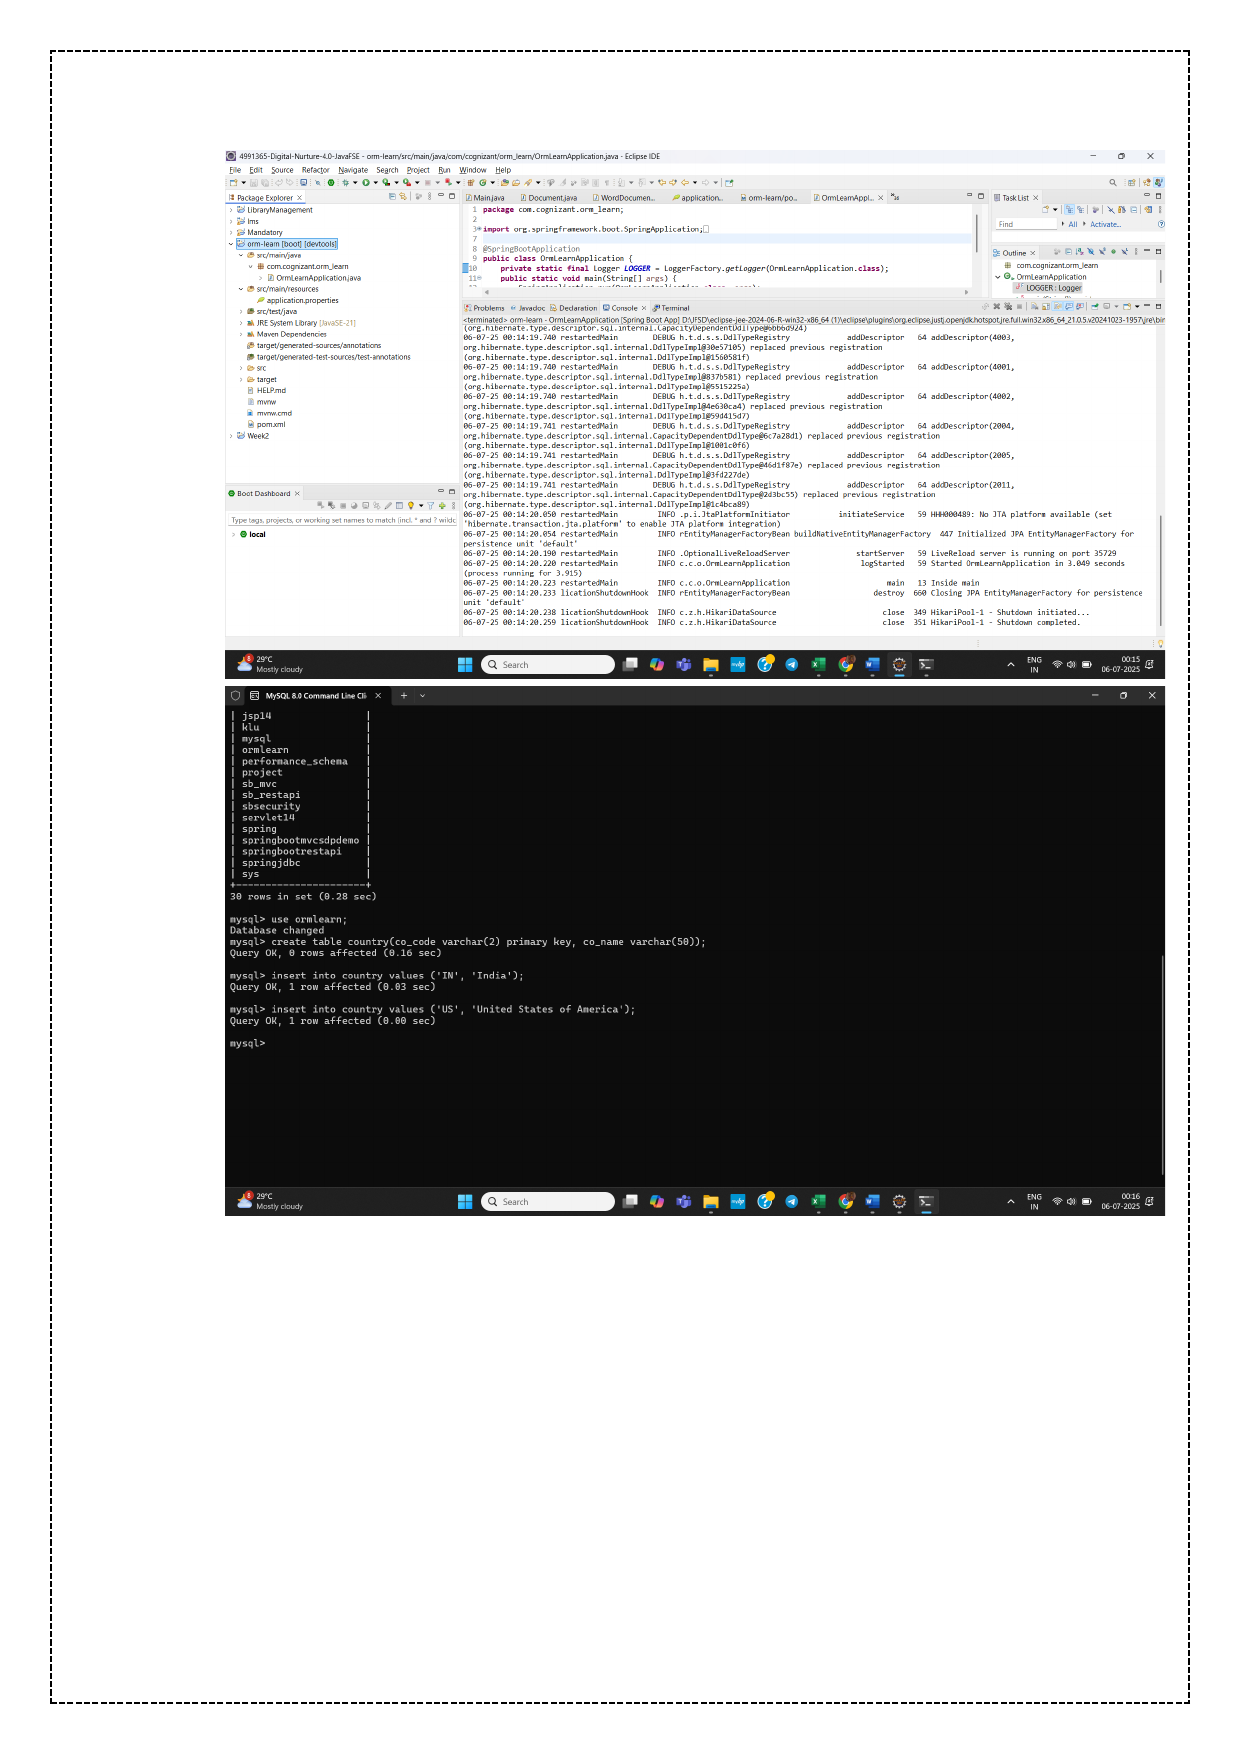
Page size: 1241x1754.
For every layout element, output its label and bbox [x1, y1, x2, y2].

picture [225, 686, 1166, 1216]
picture [225, 150, 1166, 679]
